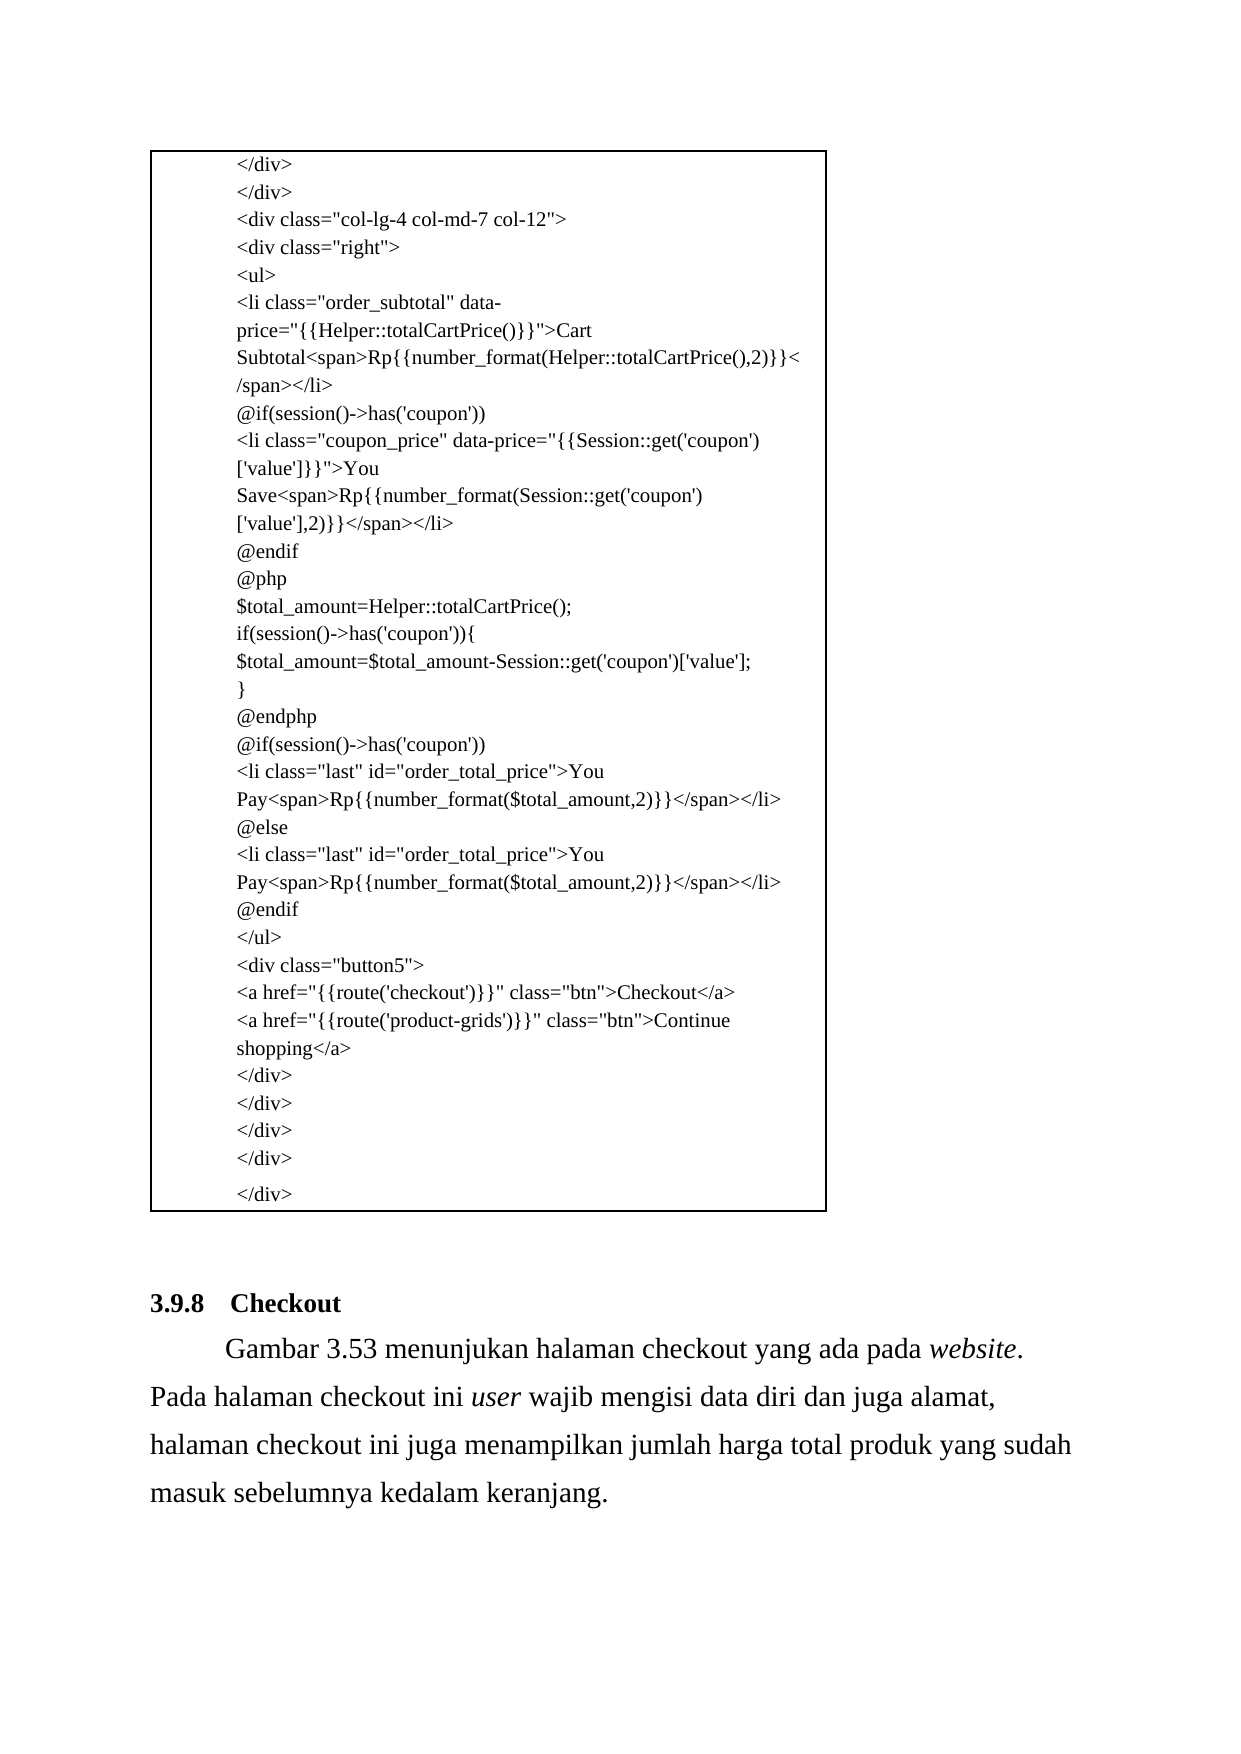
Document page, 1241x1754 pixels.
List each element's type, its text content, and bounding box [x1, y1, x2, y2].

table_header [152, 152, 825, 1210]
text Gambar 3.53 menunjukan halaman checkout yang ada pada website. Pada halaman checkout ini user wajib mengisi data diri dan juga alamat, halaman checkout ini juga menampilkan jumlah harga total produk yang sudah masuk sebelumnya kedalam keranjang. [150, 1331, 1076, 1508]
subtitle 3.9.8 Checkout [150, 1287, 1090, 1318]
